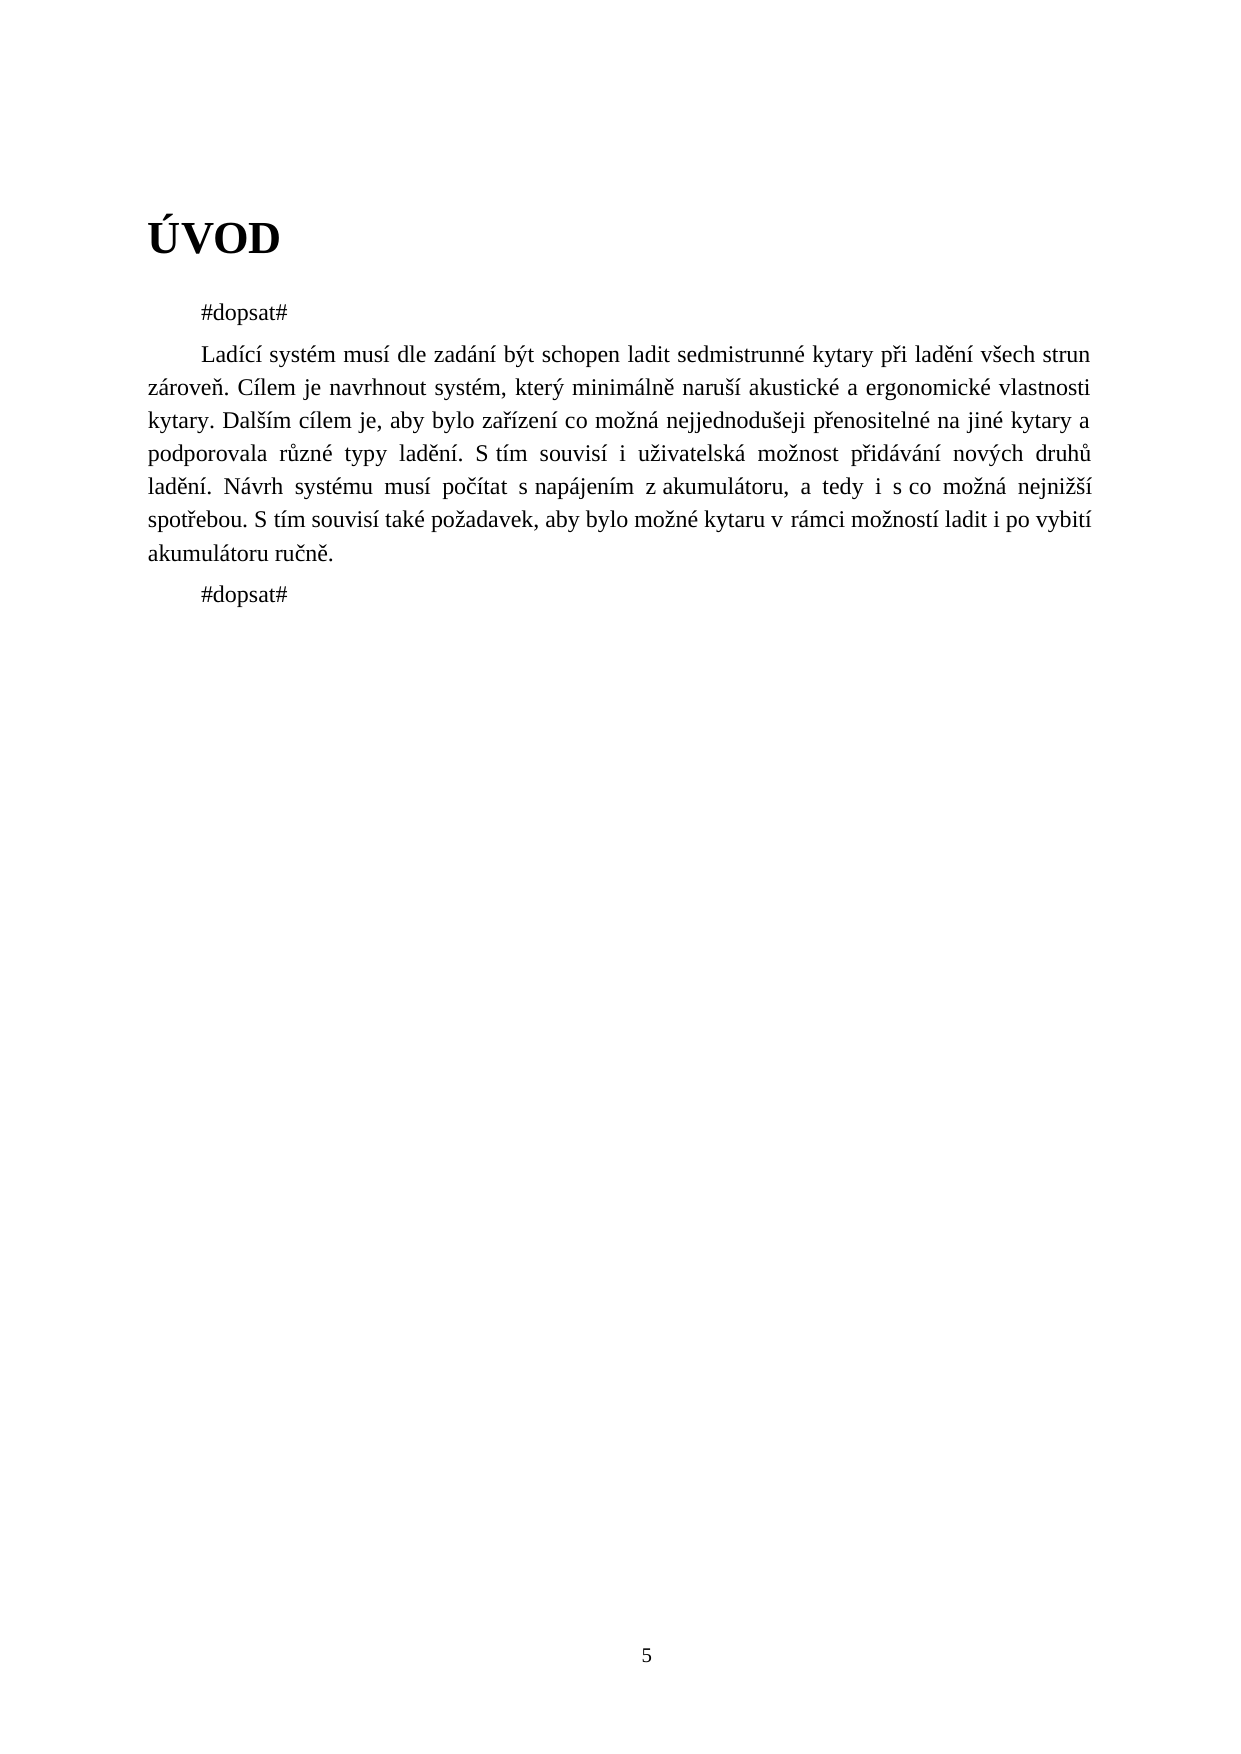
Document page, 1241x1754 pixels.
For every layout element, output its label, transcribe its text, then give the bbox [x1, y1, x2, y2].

text Úvod [148, 210, 1092, 263]
text #dopsat# [148, 298, 1092, 326]
text Ladící systém musí dle zadání být schopen ladit sedmistrunné kytary při ladění všech strun zároveň. Cílem je navrhnout systém, který minimálně naruší akustické a ergonomické vlastnosti kytary. Dalším cílem je, aby bylo zařízení co možná nejjednodušeji přenositelné na jiné kytary a podporovala různé typy ladění. S tím souvisí i uživatelská možnost přidávání nových druhů ladění. Návrh systému musí počítat s napájením z akumulátoru, a tedy i s co možná nejnižší spotřebou. S tím souvisí také požadavek, aby bylo možné kytaru v rámci možností ladit i po vybití akumulátoru ručně. [148, 340, 1092, 566]
text #dopsat# [148, 580, 1092, 608]
